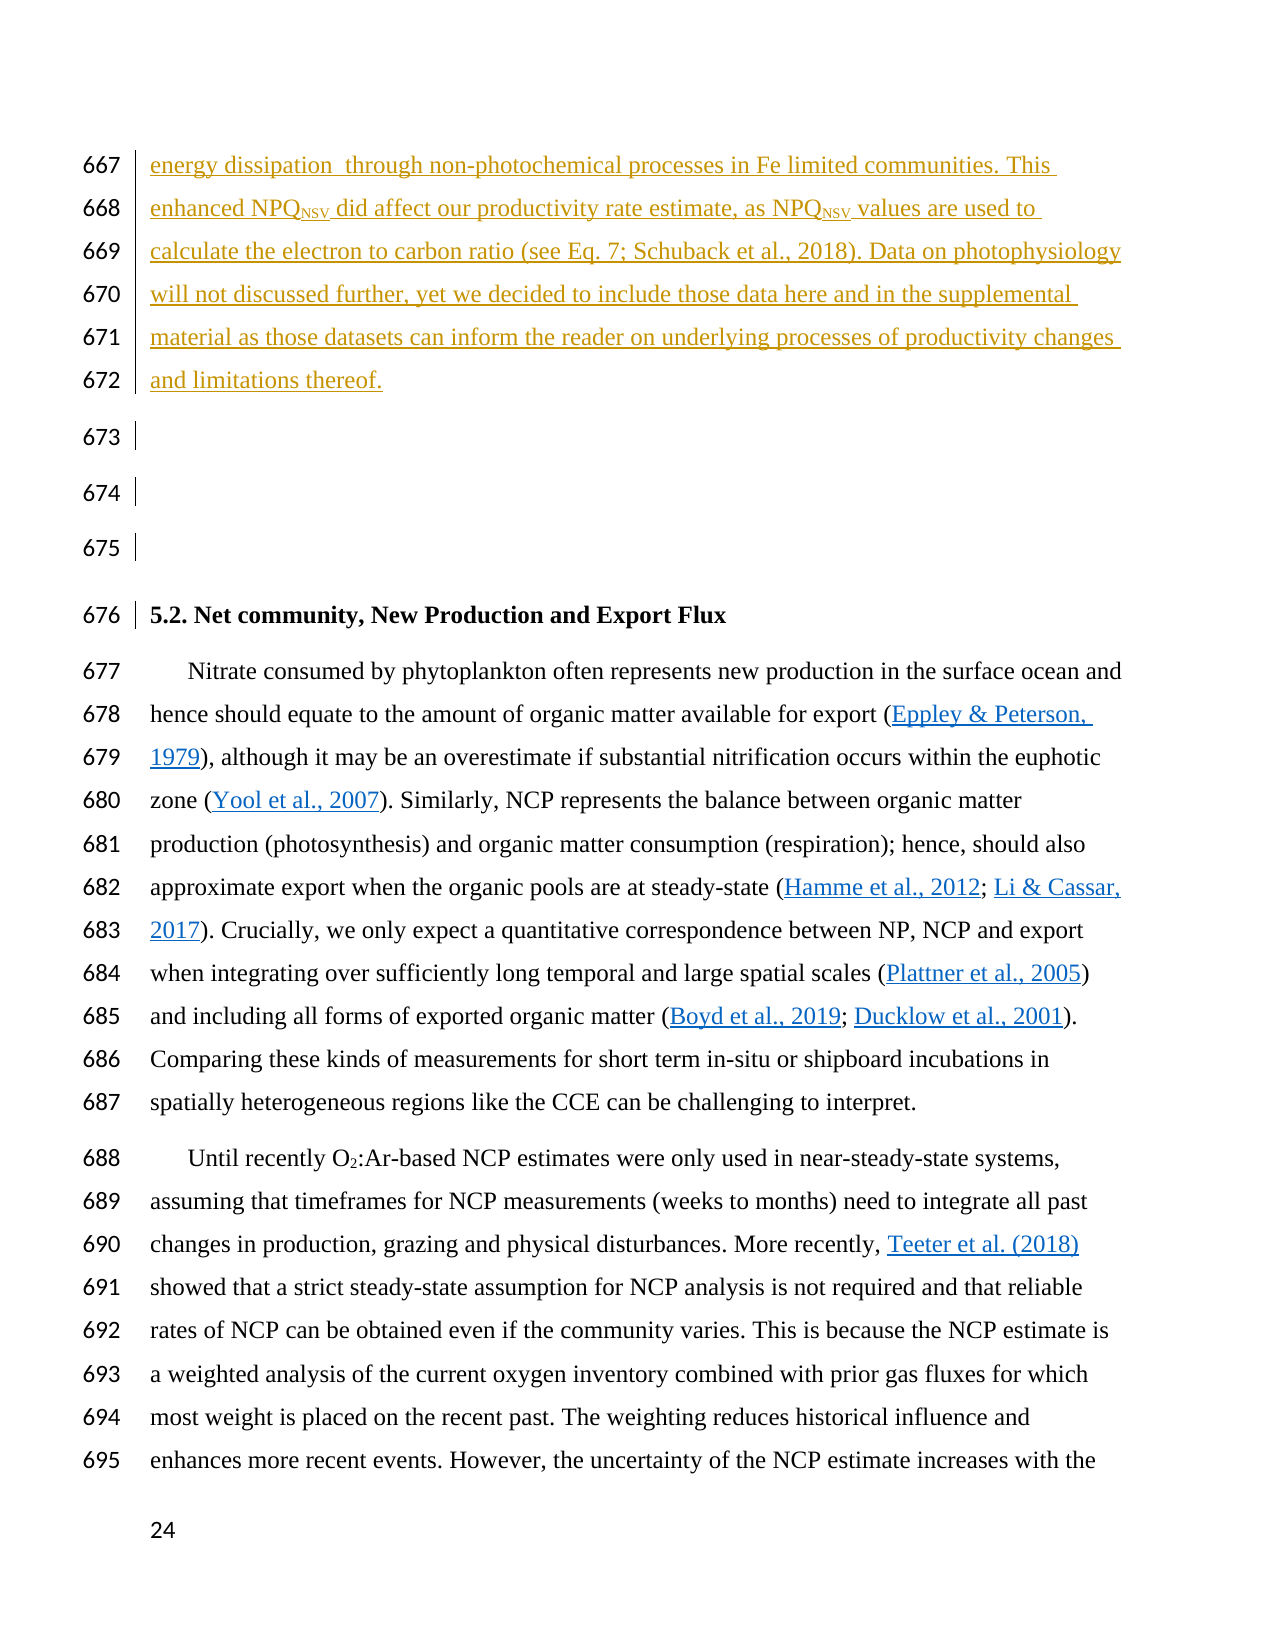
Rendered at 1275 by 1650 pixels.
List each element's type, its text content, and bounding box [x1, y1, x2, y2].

text 5.2. Net community, New Production and Export Flux [150, 601, 1125, 629]
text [150, 1143, 1125, 1474]
text Nitrate consumed by phytoplankton often represents new production in the surface ocean and hence should equate to the amount of organic matter available for export (Eppley & Peterson, 1979), although it may be an overestimate if substantial nitrification occurs within the euphotic zone (Yool et al., 2007). Similarly, NCP represents the balance between organic matter production (photosynthesis) and organic matter consumption (respiration); hence, should also approximate export when the organic pools are at steady-state (Hamme et al., 2012; Li & Cassar, 2017). Crucially, we only expect a quantitative correspondence between NP, NCP and export when integrating over sufficiently long temporal and large spatial scales (Plattner et al., 2005) and including all forms of exported organic matter (Boyd et al., 2019; Ducklow et al., 2001). Comparing these kinds of measurements for short term in-situ or shipboard incubations in spatially heterogeneous regions like the CCE can be challenging to interpret. [150, 656, 1125, 1116]
